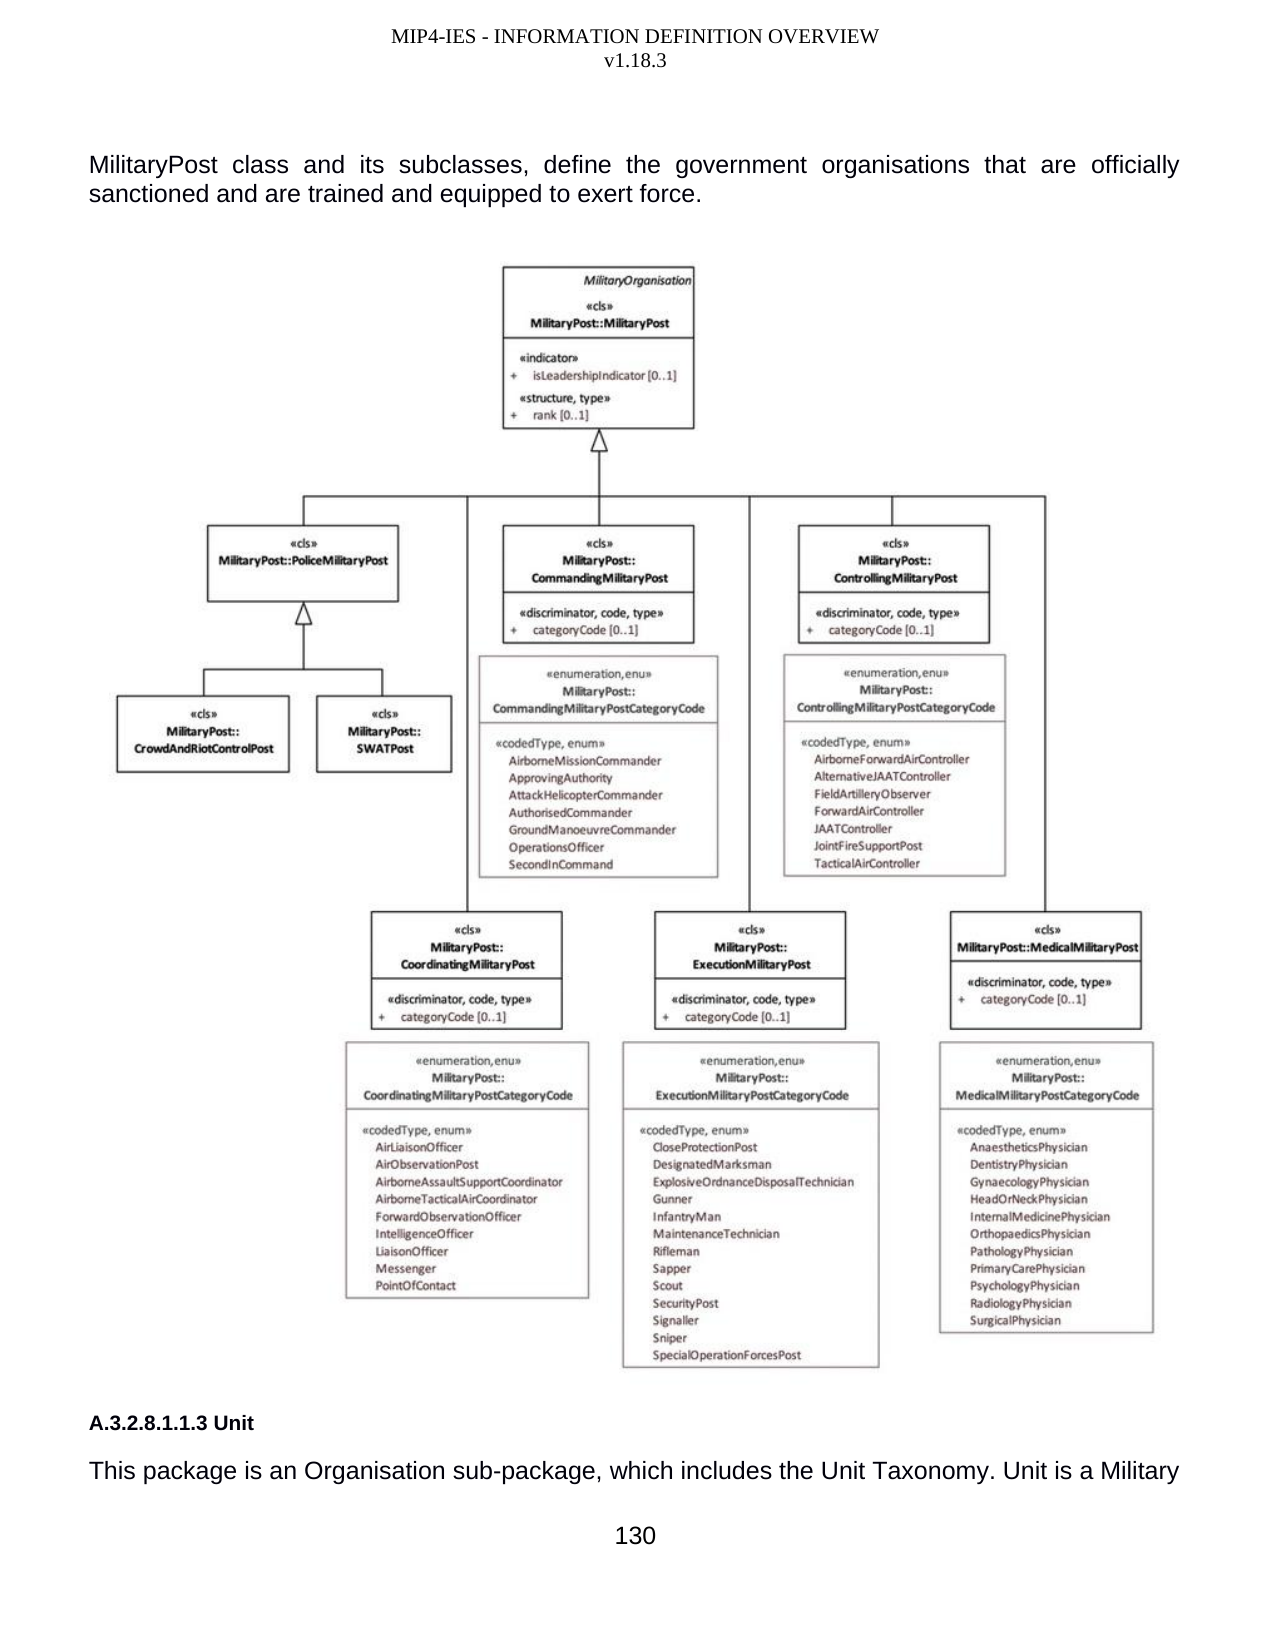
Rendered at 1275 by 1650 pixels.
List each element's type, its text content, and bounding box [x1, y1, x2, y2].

picture [88, 261, 1182, 1387]
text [88, 150, 1182, 207]
subtitle A.3.2.8.1.1.3 Unit [88, 1411, 1182, 1435]
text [88, 1456, 1182, 1485]
